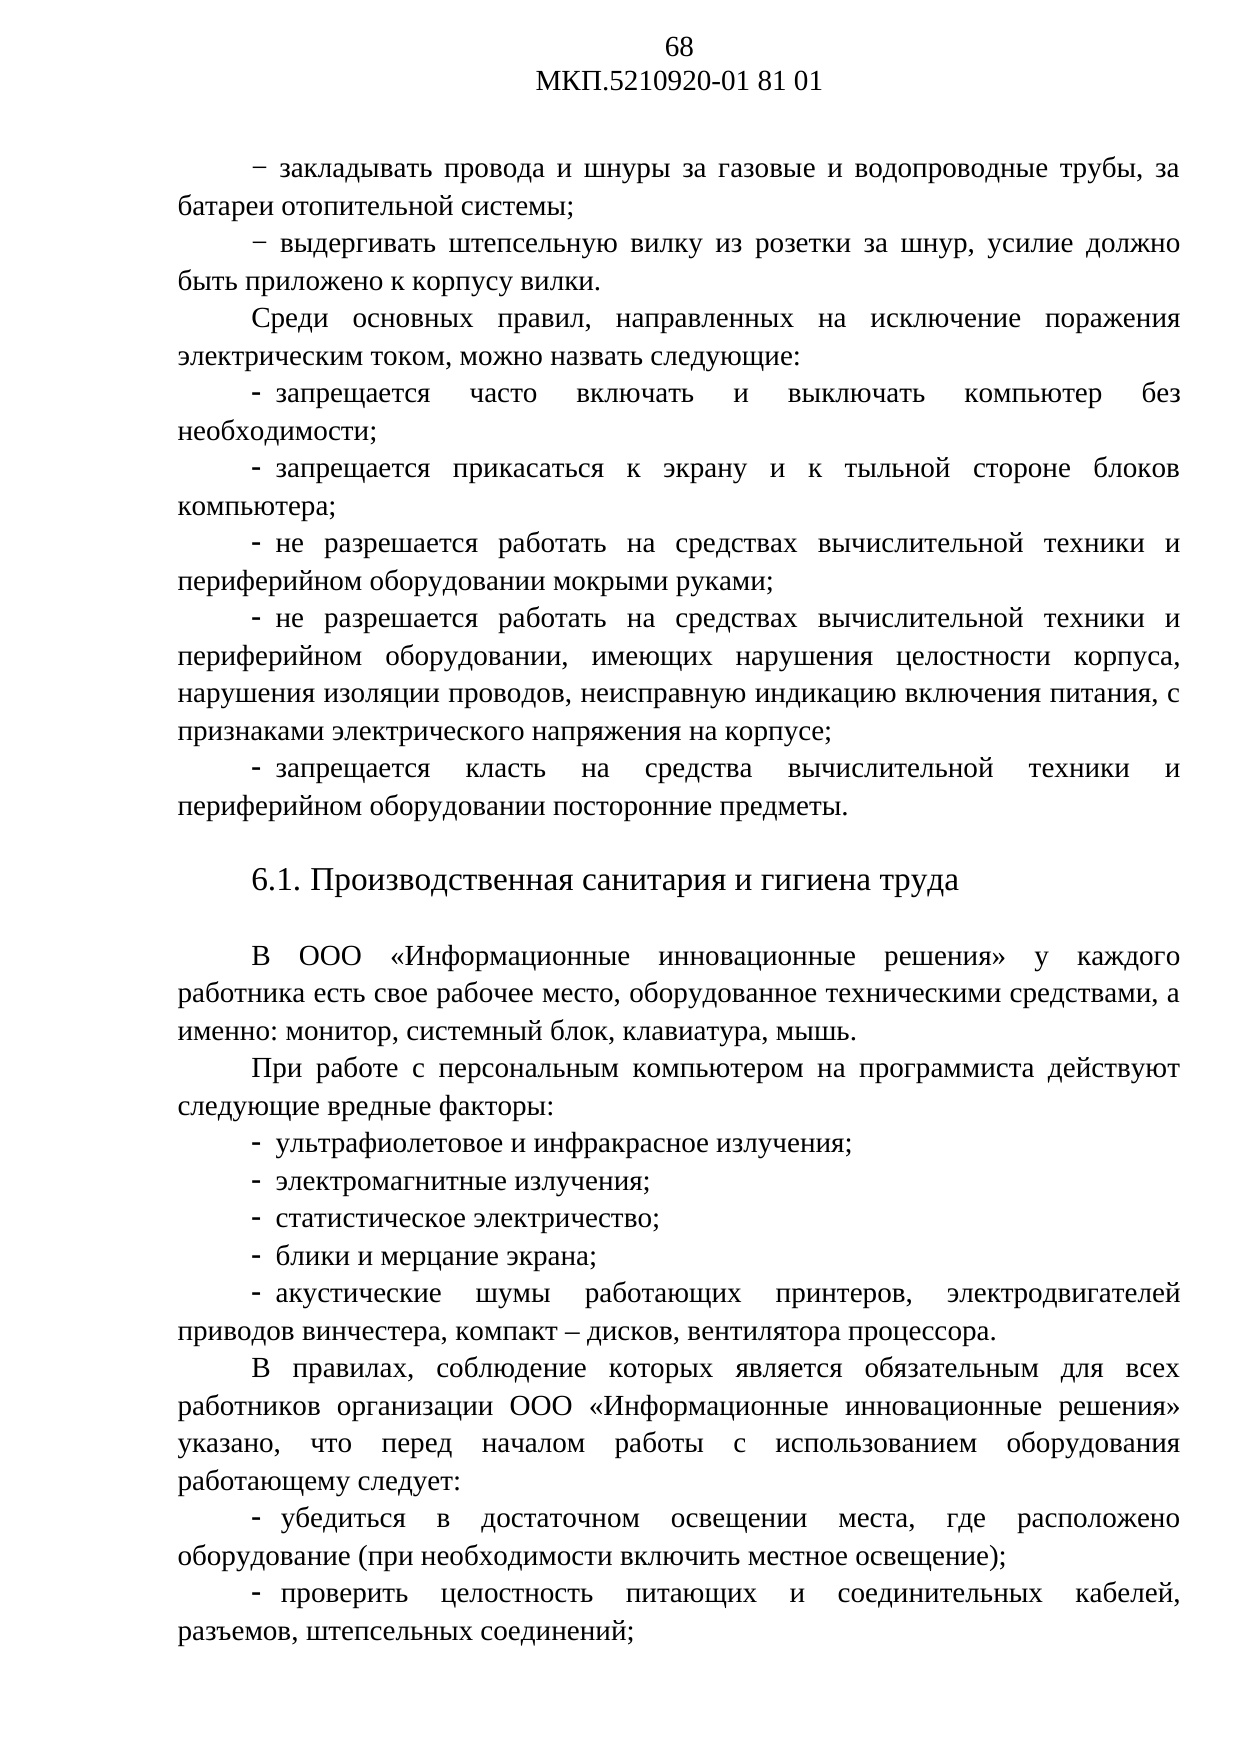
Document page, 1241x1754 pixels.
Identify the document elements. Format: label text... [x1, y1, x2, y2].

text − закладывать провода и шнуры за газовые и водопроводные трубы, за батареи отопительной системы; [177, 148, 1181, 223]
list Производственная санитария и гигиена труда [177, 860, 1181, 898]
list не разрешается работать на средствах вычислительной техники и периферийном оборудовании, имеющих нарушения целостности корпуса, нарушения изоляции проводов, неисправную индикацию включения питания, с признаками электрического напряжения на корпусе; [177, 598, 1181, 748]
list проверить целостность питающих и соединительных кабелей, разъемов, штепсельных соединений; [177, 1573, 1181, 1648]
text − выдергивать штепсельную вилку из розетки за шнур, усилие должно быть приложено к корпусу вилки. [177, 223, 1181, 298]
list статистическое электричество; [177, 1198, 1181, 1235]
text При работе с персональным компьютером на программиста действуют следующие вредные факторы: [177, 1048, 1181, 1123]
list убедиться в достаточном освещении места, где расположено оборудование (при необходимости включить местное освещение); [177, 1498, 1181, 1573]
list не разрешается работать на средствах вычислительной техники и периферийном оборудовании мокрыми руками; [177, 523, 1181, 598]
text В ООО «Информационные инновационные решения» у каждого работника есть свое рабочее место, оборудованное техническими средствами, а именно: монитор, системный блок, клавиатура, мышь. [177, 935, 1181, 1048]
list блики и мерцание экрана; [177, 1235, 1181, 1273]
text Среди основных правил, направленных на исключение поражения электрическим током, можно назвать следующие: [177, 298, 1181, 373]
list акустические шумы работающих принтеров, электродвигателей приводов винчестера, компакт – дисков, вентилятора процессора. [177, 1273, 1181, 1348]
list электромагнитные излучения; [177, 1160, 1181, 1198]
list ультрафиолетовое и инфракрасное излучения; [177, 1123, 1181, 1160]
text В правилах, соблюдение которых является обязательным для всех работников организации ООО «Информационные инновационные решения» указано, что перед началом работы с использованием оборудования работающему следует: [177, 1348, 1181, 1498]
list запрещается прикасаться к экрану и к тыльной стороне блоков компьютера; [177, 448, 1181, 523]
list запрещается класть на средства вычислительной техники и периферийном оборудовании посторонние предметы. [177, 748, 1181, 823]
list запрещается часто включать и выключать компьютер без необходимости; [177, 373, 1181, 448]
